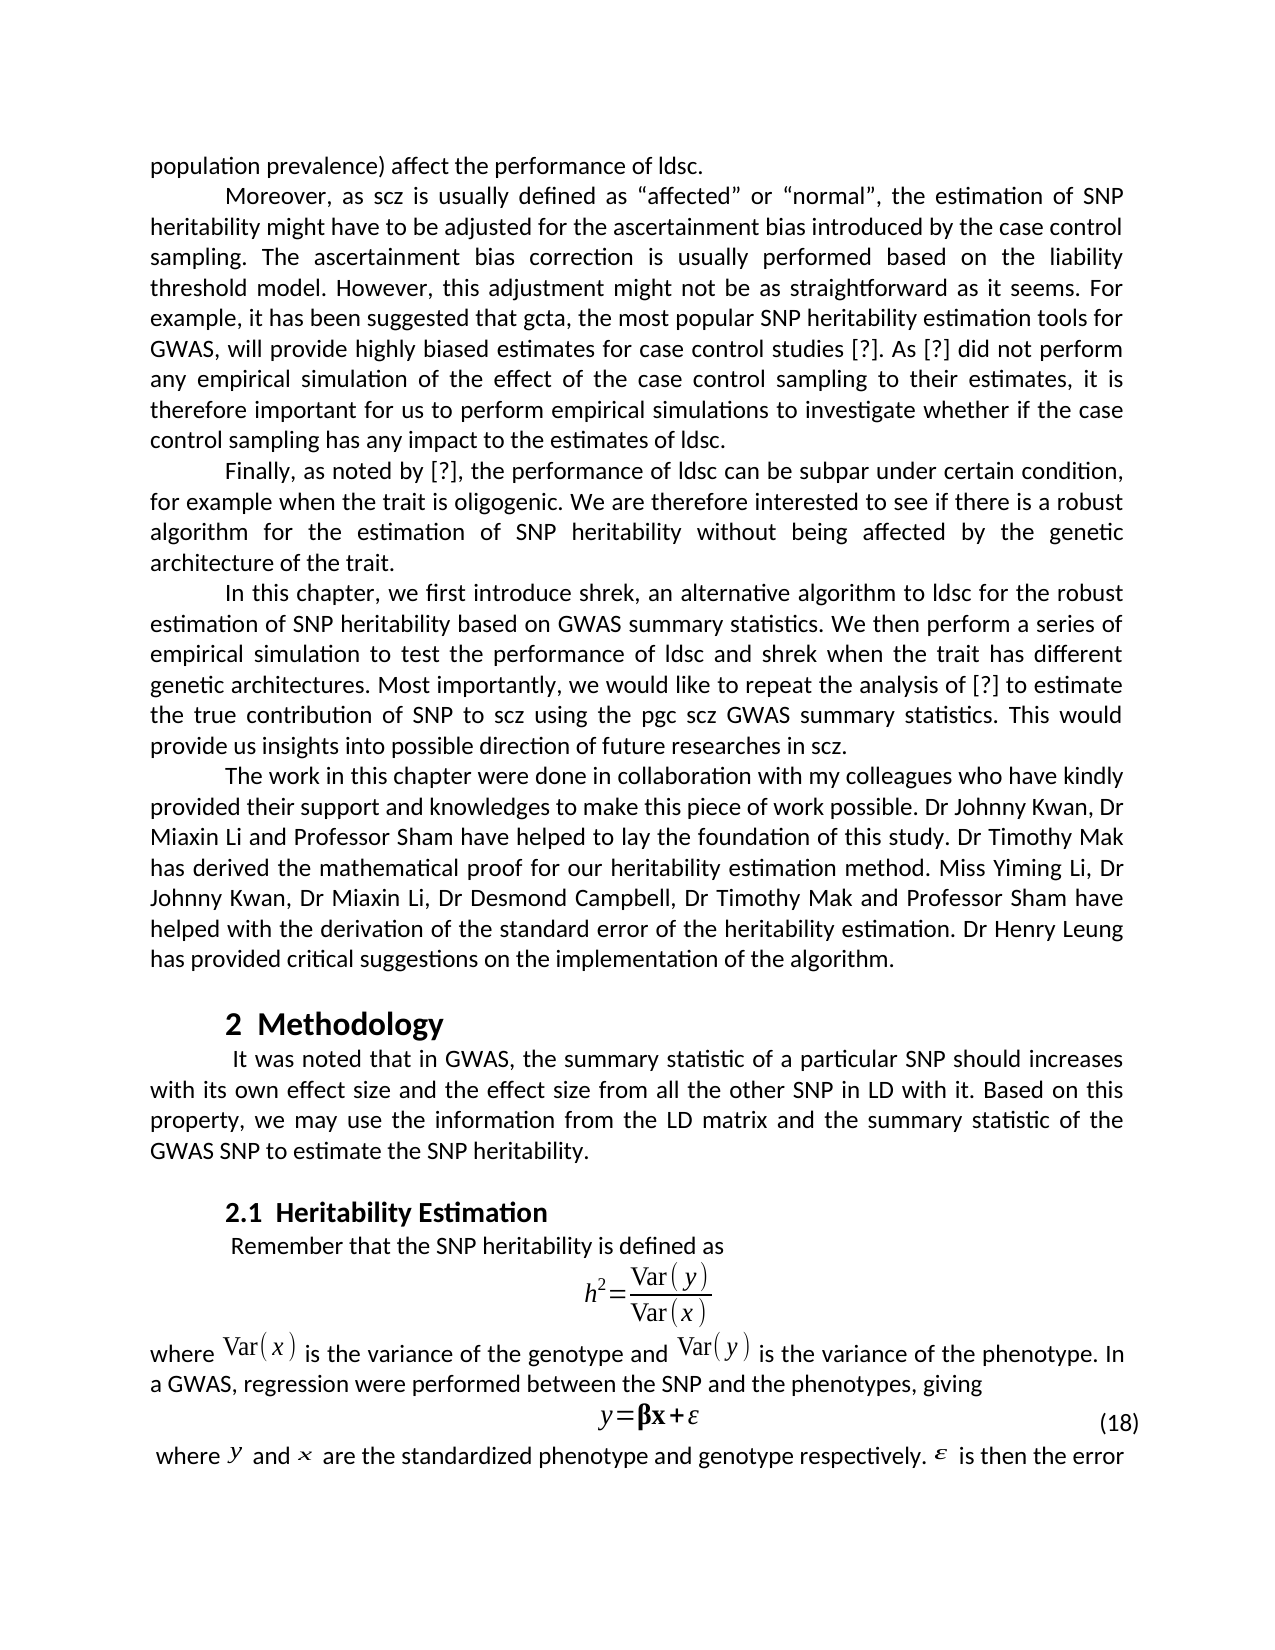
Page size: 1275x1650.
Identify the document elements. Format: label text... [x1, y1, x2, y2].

text Finally, as noted by [?], the performance of ldsc can be subpar under certain condition, for example when the trait is oligogenic. We are therefore interested to see if there is a robust algorithm for the estimation of SNP heritability without being affected by the genetic architecture of the trait. [150, 455, 1125, 577]
text where is the variance of the genotype and is the variance of the phenotype. In a GWAS, regression were performed between the SNP and the phenotypes, giving [150, 1329, 1125, 1399]
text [150, 150, 1125, 181]
subtitle 2 Methodology [150, 1003, 1125, 1043]
text In this chapter, we first introduce shrek, an alternative algorithm to ldsc for the robust estimation of SNP heritability based on GWAS summary statistics. We then perform a series of empirical simulation to test the performance of ldsc and shrek when the trait has different genetic architectures. Most importantly, we would like to repeat the analysis of [?] to estimate the true contribution of SNP to scz using the pgc scz GWAS summary statistics. This would provide us insights into possible direction of future researches in scz. [150, 577, 1125, 760]
text It was noted that in GWAS, the summary statistic of a particular SNP should increases with its own effect size and the effect size from all the other SNP in LD with it. Based on this property, we may use the information from the LD matrix and the summary statistic of the GWAS SNP to estimate the SNP heritability. [150, 1043, 1125, 1166]
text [150, 1438, 1125, 1471]
subtitle 2.1 Heritability Estimation [150, 1194, 1125, 1230]
text The work in this chapter were done in collaboration with my colleagues who have kindly provided their support and knowledges to make this piece of work possible. Dr Johnny Kwan, Dr Miaxin Li and Professor Sham have helped to lay the foundation of this study. Dr Timothy Mak has derived the mathematical proof for our heritability estimation method. Miss Yiming Li, Dr Johnny Kwan, Dr Miaxin Li, Dr Desmond Campbell, Dr Timothy Mak and Professor Sham have helped with the derivation of the standard error of the heritability estimation. Dr Henry Leung has provided critical suggestions on the implementation of the algorithm. [150, 760, 1125, 974]
text Remember that the SNP heritability is defined as [150, 1230, 1125, 1261]
text Moreover, as scz is usually defined as “affected” or “normal”, the estimation of SNP heritability might have to be adjusted for the ascertainment bias introduced by the case control sampling. The ascertainment bias correction is usually performed based on the liability threshold model. However, this adjustment might not be as straightforward as it seems. For example, it has been suggested that gcta, the most popular SNP heritability estimation tools for GWAS, will provide highly biased estimates for case control studies [?]. As [?] did not perform any empirical simulation of the effect of the case control sampling to their estimates, it is therefore important for us to perform empirical simulations to investigate whether if the case control sampling has any impact to the estimates of ldsc. [150, 181, 1125, 455]
text (18) [150, 1399, 1125, 1438]
